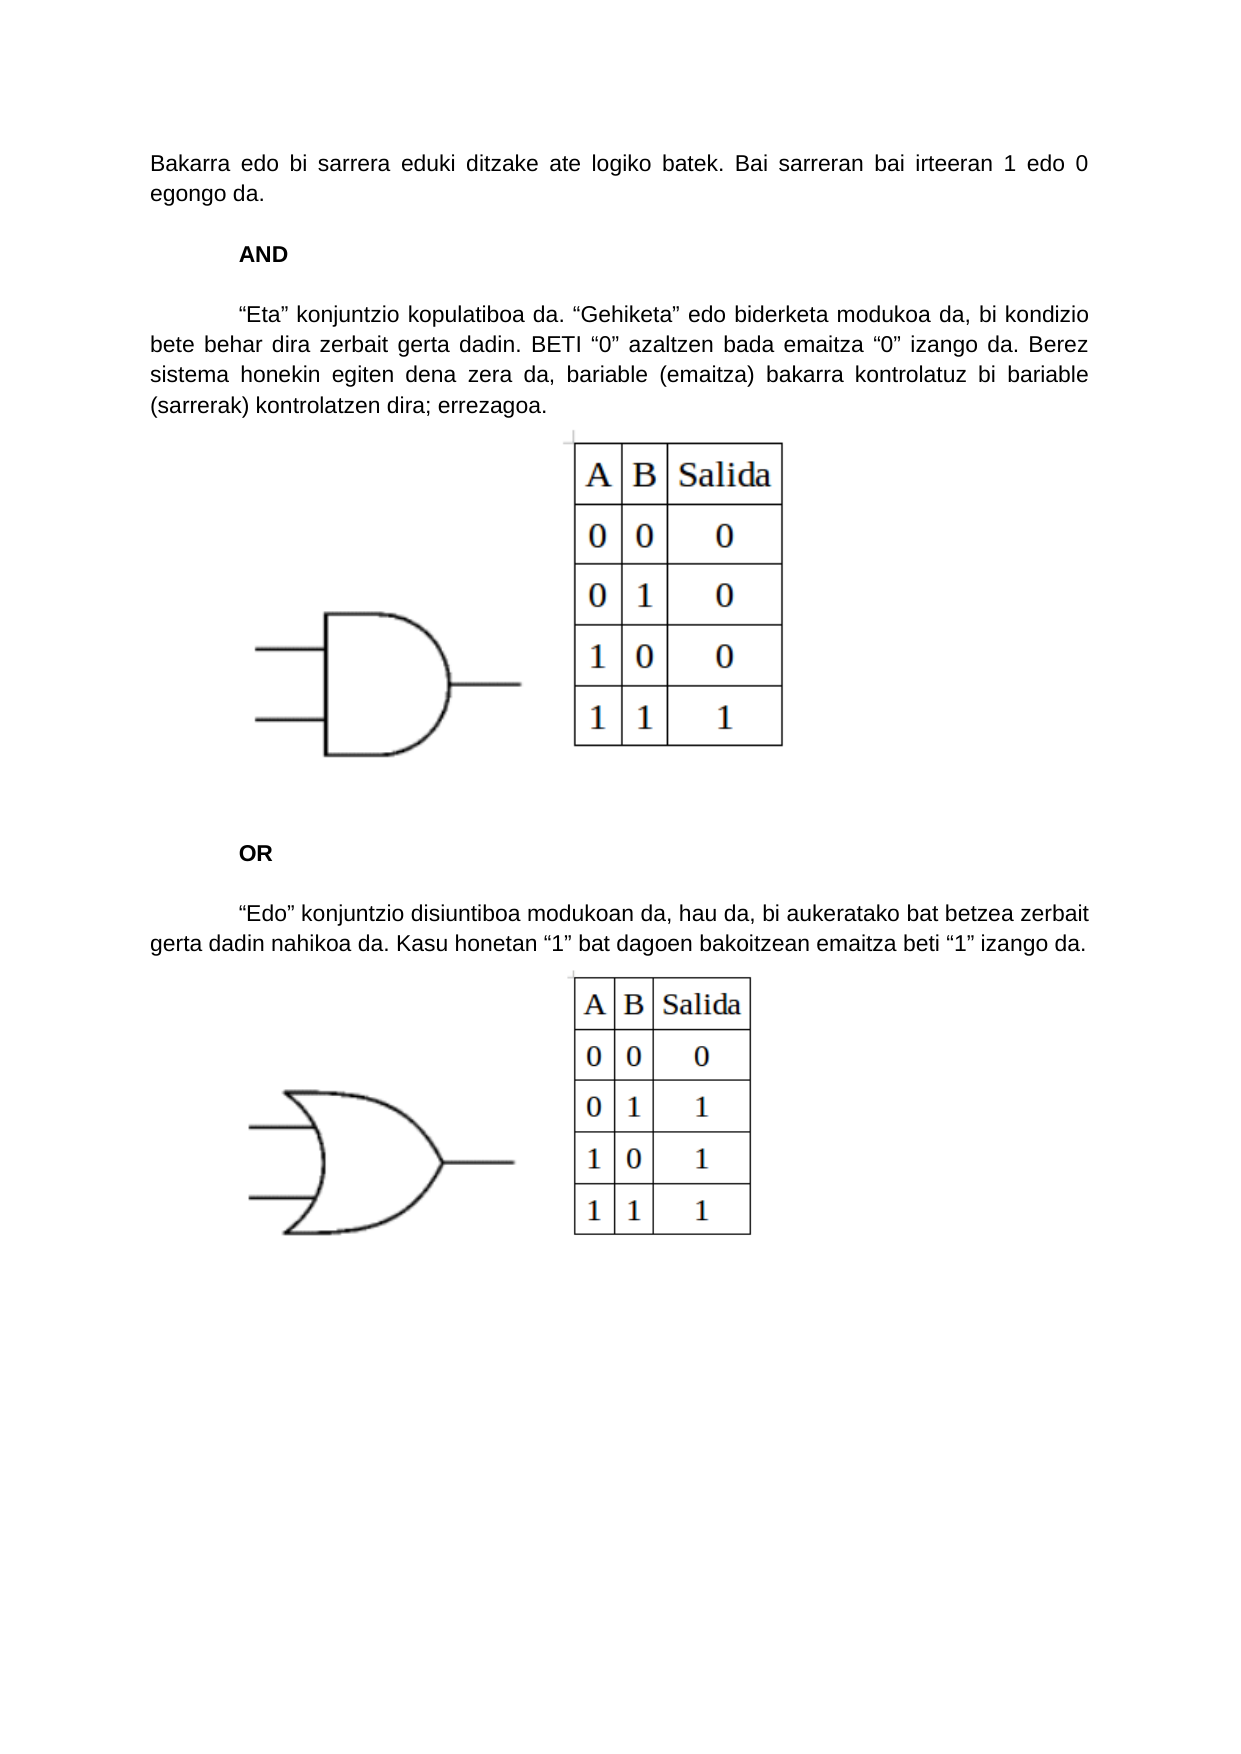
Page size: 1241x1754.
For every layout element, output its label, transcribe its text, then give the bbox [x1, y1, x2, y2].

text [150, 150, 1090, 207]
text AND [150, 241, 1090, 267]
text OR [150, 839, 1090, 866]
text “Eta” konjuntzio kopulatiboa da. “Gehiketa” edo biderketa modukoa da, bi kondizio bete behar dira zerbait gerta dadin. BETI “0” azaltzen bada emaitza “0” izango da. Berez sistema honekin egiten dena zera da, bariable (emaitza) bakarra kontrolatuz bi bariable (sarrerak) kontrolatzen dira; errezagoa. [150, 301, 1090, 418]
picture [238, 960, 799, 1259]
picture [238, 421, 827, 776]
text “Edo” konjuntzio disiuntiboa modukoan da, hau da, bi aukeratako bat betzea zerbait gerta dadin nahikoa da. Kasu honetan “1” bat dagoen bakoitzean emaitza beti “1” izango da. [150, 900, 1090, 957]
